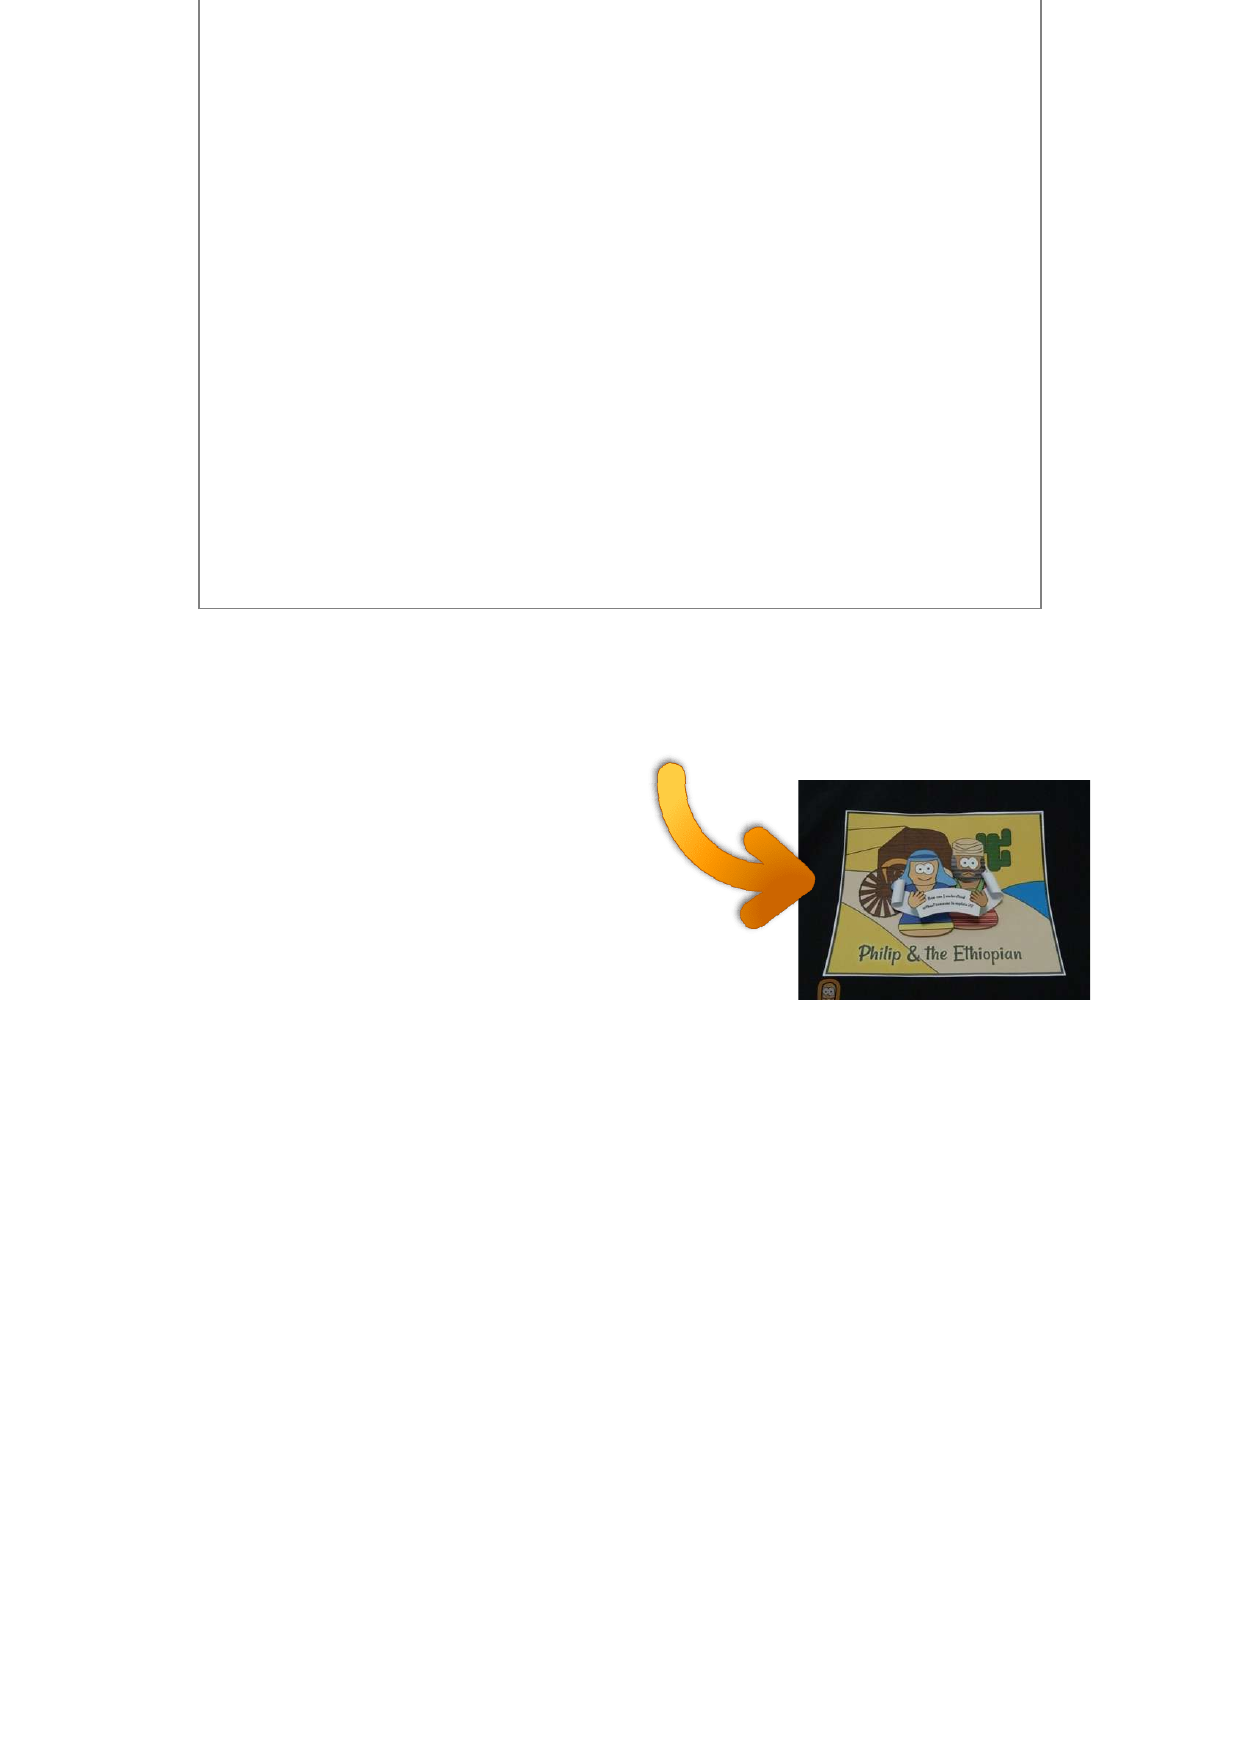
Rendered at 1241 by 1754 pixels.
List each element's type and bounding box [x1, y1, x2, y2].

picture [635, 746, 1091, 1000]
